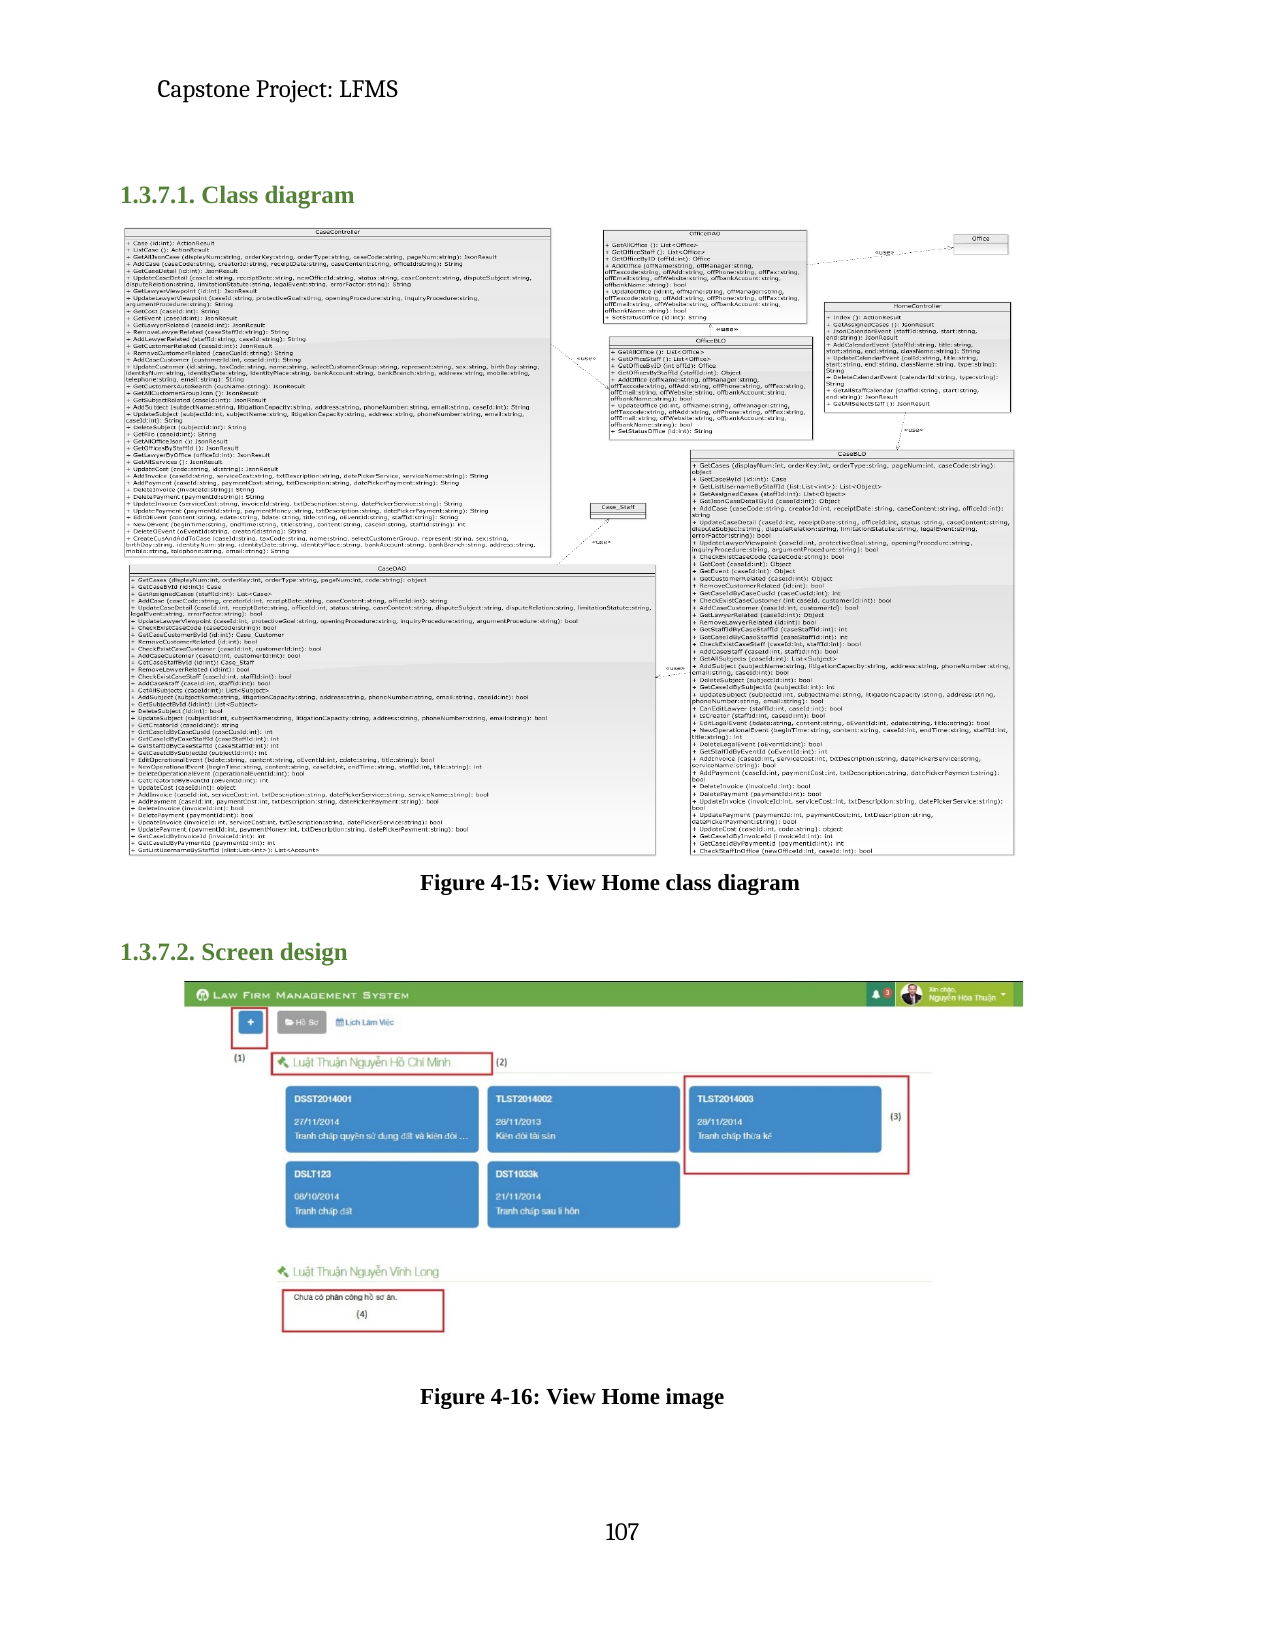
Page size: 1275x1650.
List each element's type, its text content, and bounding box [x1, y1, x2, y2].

picture [184, 981, 1024, 1364]
subtitle Screen design [120, 937, 1087, 966]
picture [120, 225, 1018, 859]
subtitle Class diagram [120, 180, 1087, 209]
text Figure 4-15: View Home class diagram [382, 869, 1087, 895]
text Figure 4-16: View Home image [382, 1383, 1087, 1409]
